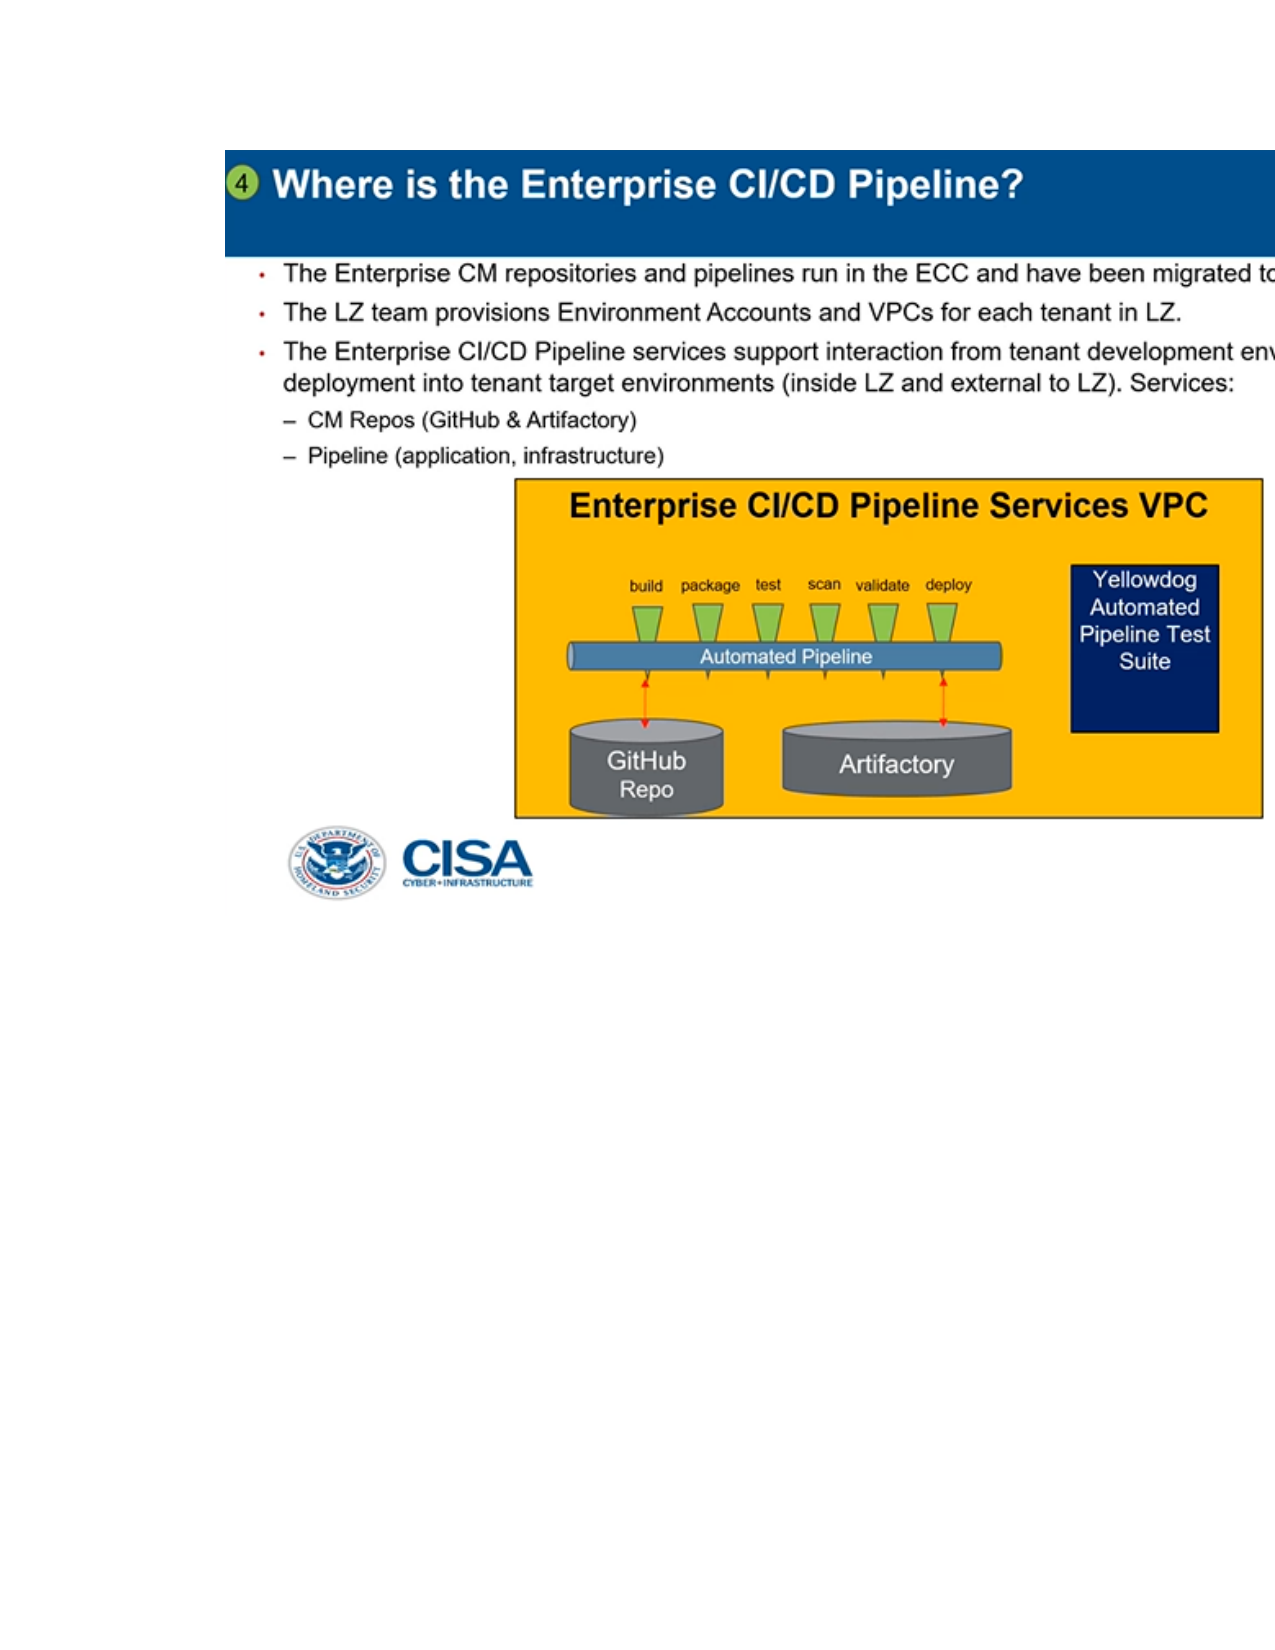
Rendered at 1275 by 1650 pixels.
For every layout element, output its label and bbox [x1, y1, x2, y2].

picture [225, 150, 1275, 916]
